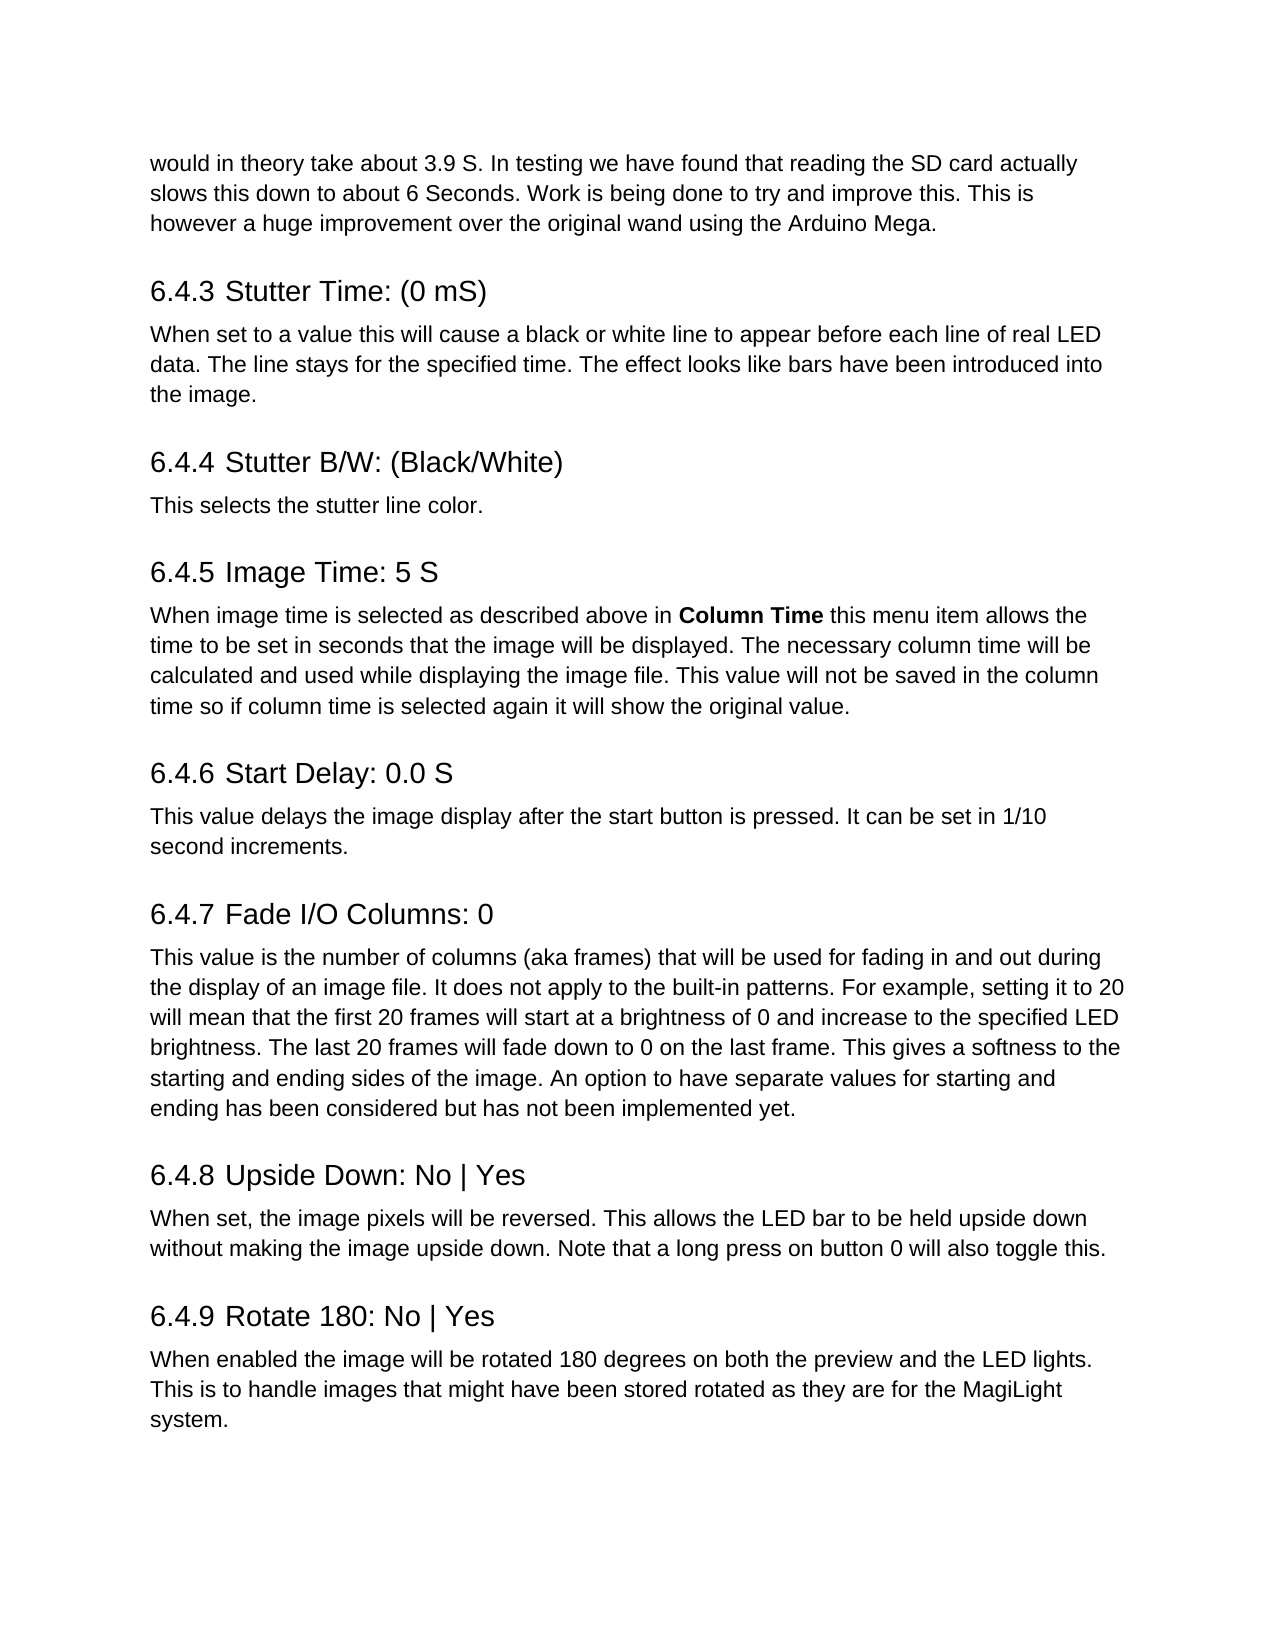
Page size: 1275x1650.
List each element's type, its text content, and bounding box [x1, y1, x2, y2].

subtitle Fade I/O Columns: 0 [150, 897, 1125, 930]
text This value is the number of columns (aka frames) that will be used for fading in and out during the display of an image file. It does not apply to the built-in patterns. For example, setting it to 20 will mean that the first 20 frames will start at a brightness of 0 and increase to the specified LED brightness. The last 20 frames will fade down to 0 on the last frame. This gives a softness to the starting and ending sides of the image. An option to have separate values for starting and ending has been considered but has not been implemented yet. [150, 944, 1125, 1121]
text When image time is selected as described above in Column Time this menu item allows the time to be set in seconds that the image will be displayed. The necessary column time will be calculated and used while displaying the image file. This value will not be saved in the column time so if column time is selected again it will show the original value. [150, 602, 1125, 719]
subtitle Rotate 180: No | Yes [150, 1299, 1125, 1332]
subtitle Stutter B/W: (Black/White) [150, 445, 1125, 478]
text When set to a value this will cause a black or white line to appear before each line of real LED data. The line stays for the specified time. The effect looks like bars have been introduced into the image. [150, 321, 1125, 408]
subtitle Stutter Time: (0 mS) [150, 274, 1125, 307]
text This selects the stutter line color. [150, 492, 1125, 518]
text When set, the image pixels will be reversed. This allows the LED bar to be held upside down without making the image upside down. Note that a long press on button 0 will also toggle this. [150, 1205, 1125, 1262]
subtitle Upside Down: No | Yes [150, 1158, 1125, 1192]
subtitle Start Delay: 0.0 S [150, 756, 1125, 790]
text This value delays the image display after the start button is pressed. It can be set in 1/10 second increments. [150, 803, 1125, 860]
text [150, 150, 1125, 237]
subtitle Image Time: 5 S [150, 555, 1125, 589]
text When enabled the image will be rotated 180 degrees on both the preview and the LED lights. This is to handle images that might have been stored rotated as they are for the MagiLight system. [150, 1346, 1125, 1433]
